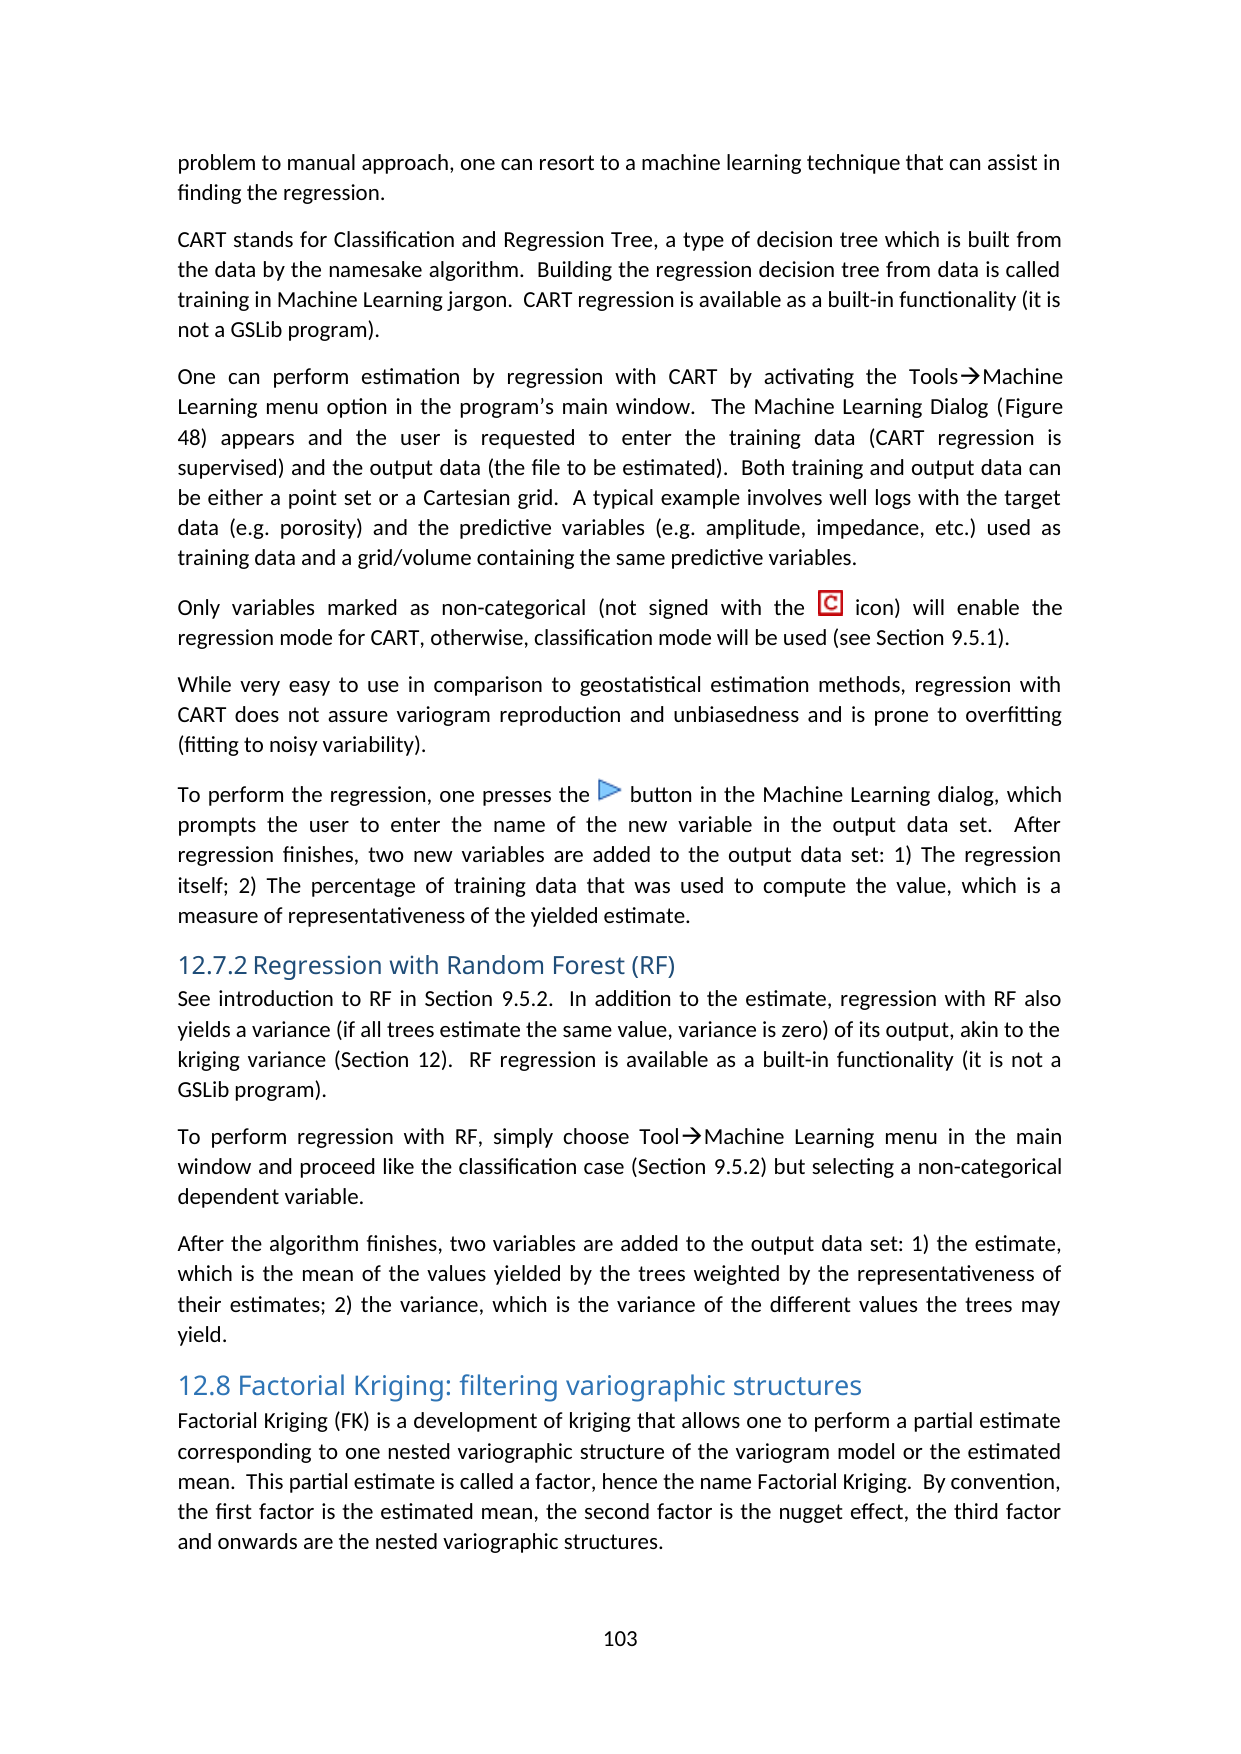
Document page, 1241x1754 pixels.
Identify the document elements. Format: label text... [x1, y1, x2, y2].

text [177, 148, 1063, 206]
text CART stands for Classification and Regression Tree, a type of decision tree which is built from the data by the namesake algorithm. Building the regression decision tree from data is called training in Machine Learning jargon. CART regression is available as a built-in functionality (it is not a GSLib program). [177, 225, 1063, 343]
picture [597, 777, 623, 803]
text One can perform estimation by regression with CART by activating the ToolsMachine Learning menu option in the program’s main window. The Machine Learning Dialog (Figure 48) appears and the user is requested to enter the training data (CART regression is supervised) and the output data (the file to be estimated). Both training and output data can be either a point set or a Cartesian grid. A typical example involves well logs with the target data (e.g. porosity) and the predictive variables (e.g. amplitude, impedance, etc.) used as training data and a grid/volume containing the same predictive variables. [177, 362, 1063, 571]
text To perform regression with RF, simply choose ToolMachine Learning menu in the main window and proceed like the classification case (Section 9.5.2) but selecting a non-categorical dependent variable. [177, 1122, 1063, 1211]
picture [818, 590, 843, 616]
subtitle Factorial Kriging: filtering variographic structures [177, 1367, 1063, 1404]
subtitle Regression with Random Forest (RF) [177, 948, 1063, 982]
text Only variables marked as non-categorical (not signed with the icon) will enable the regression mode for CART, otherwise, classification mode will be used (see Section 9.5.1). [177, 590, 1063, 651]
text To perform the regression, one presses the button in the Machine Learning dialog, which prompts the user to enter the name of the new variable in the output data set. After regression finishes, two new variables are added to the output data set: 1) The regression itself; 2) The percentage of training data that was used to compute the value, which is a measure of representativeness of the yielded estimate. [177, 777, 1063, 929]
text Factorial Kriging (FK) is a development of kriging that allows one to perform a partial estimate corresponding to one nested variographic structure of the variogram model or the estimated mean. This partial estimate is called a factor, hence the name Factorial Kriging. By convention, the first factor is the estimated mean, the second factor is the nugget effect, the third factor and onwards are the nested variographic structures. [177, 1407, 1063, 1556]
text While very easy to use in comparison to geostatistical estimation methods, regression with CART does not assure variogram reproduction and unbiasedness and is prone to overfitting (fitting to noisy variability). [177, 670, 1063, 758]
text After the algorithm finishes, two variables are added to the output data set: 1) the estimate, which is the mean of the values yielded by the trees weighted by the representativeness of their estimates; 2) the variance, which is the variance of the different values the trees may yield. [177, 1229, 1063, 1348]
text See introduction to RF in Section 9.5.2. In addition to the estimate, regression with RF also yields a variance (if all trees estimate the same value, variance is zero) of its output, akin to the kriging variance (Section 12). RF regression is available as a built-in functionality (it is not a GSLib program). [177, 984, 1063, 1103]
